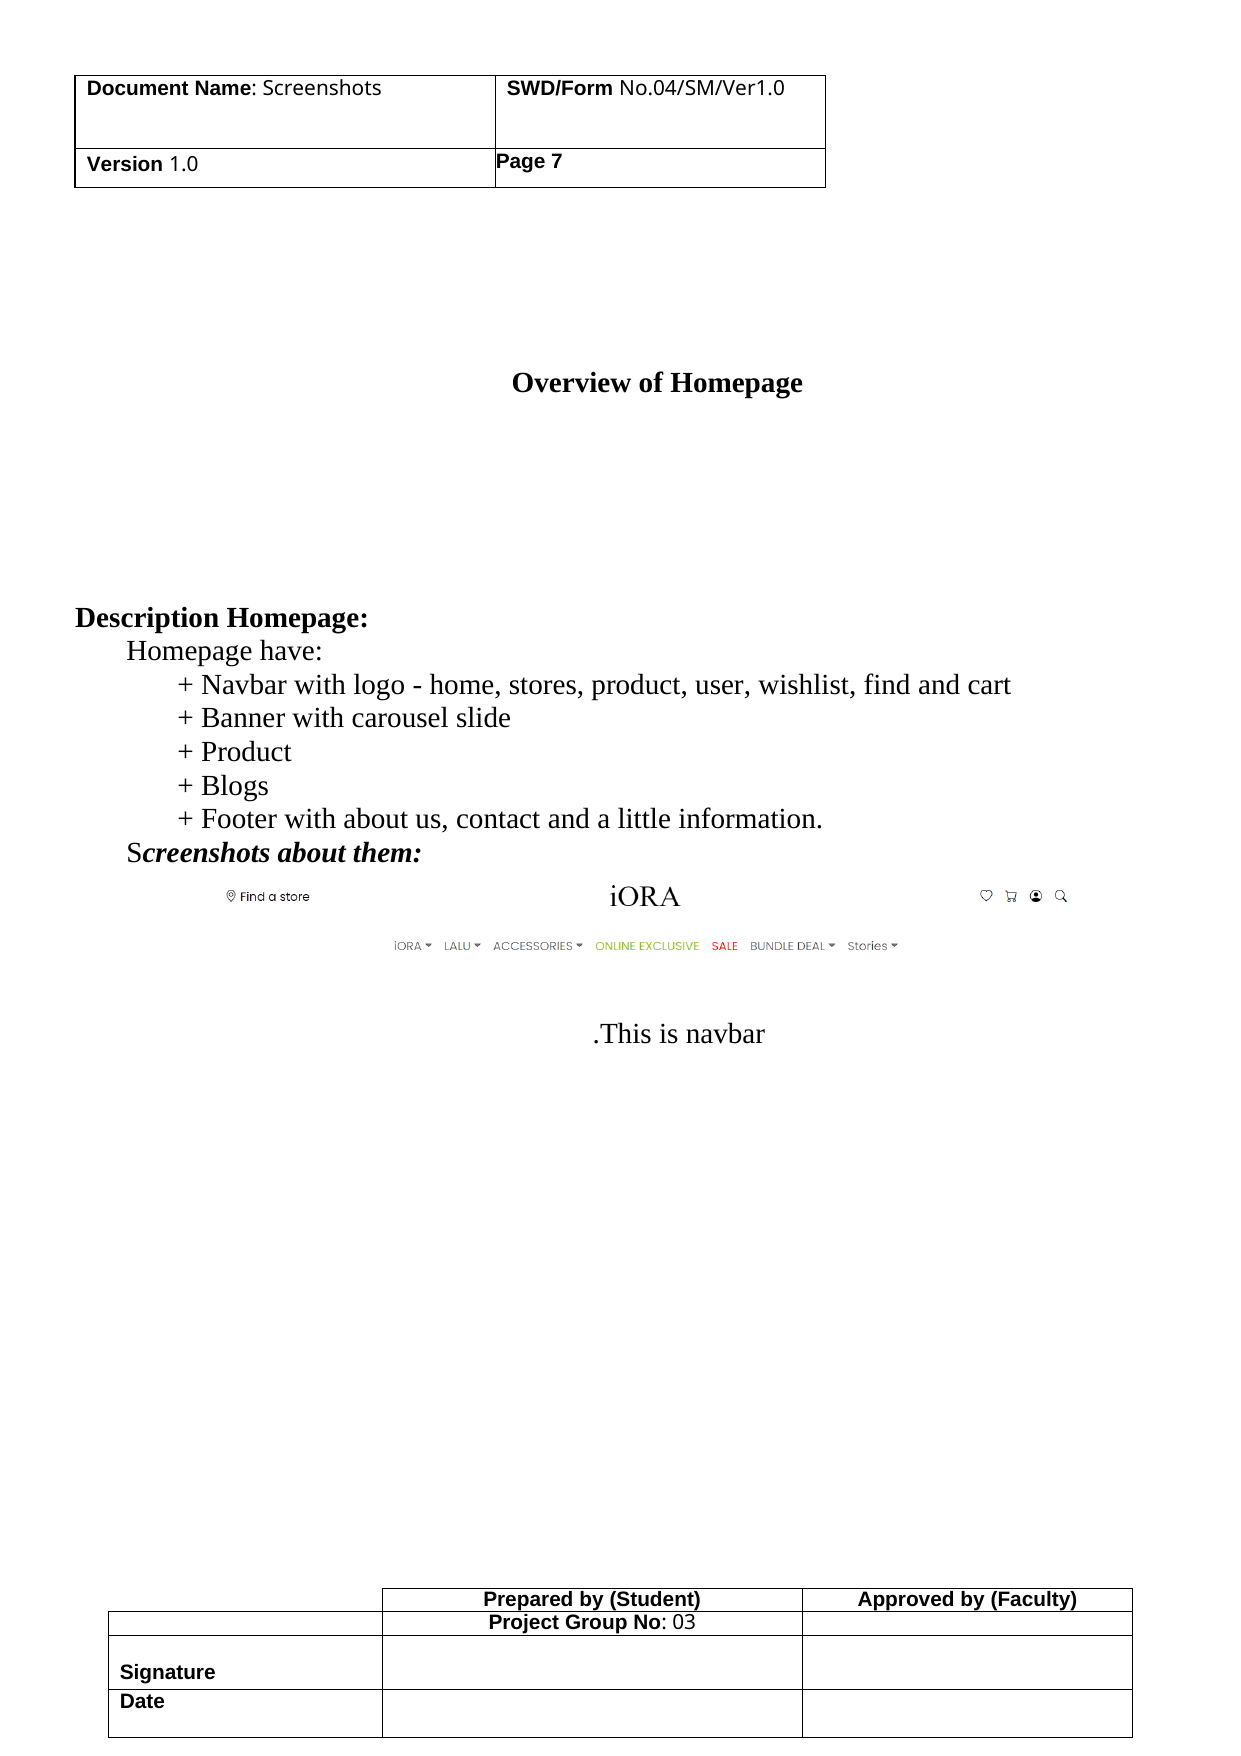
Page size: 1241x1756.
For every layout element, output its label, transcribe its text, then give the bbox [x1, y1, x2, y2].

text Homepage have: [75, 633, 1211, 667]
text Overview of Homepage [75, 365, 1211, 399]
text + Navbar with logo - home, stores, product, user, wishlist, find and cart [75, 667, 1211, 701]
picture [75, 868, 1212, 983]
text + Product [75, 734, 1211, 768]
text .This is navbar [75, 1017, 1211, 1050]
text + Footer with about us, contact and a little information. [75, 801, 1211, 835]
text + Banner with carousel slide [75, 701, 1211, 734]
text Description Homepage: [75, 600, 1211, 633]
text + Blogs [75, 768, 1211, 801]
text Screenshots about them: [75, 835, 1211, 868]
